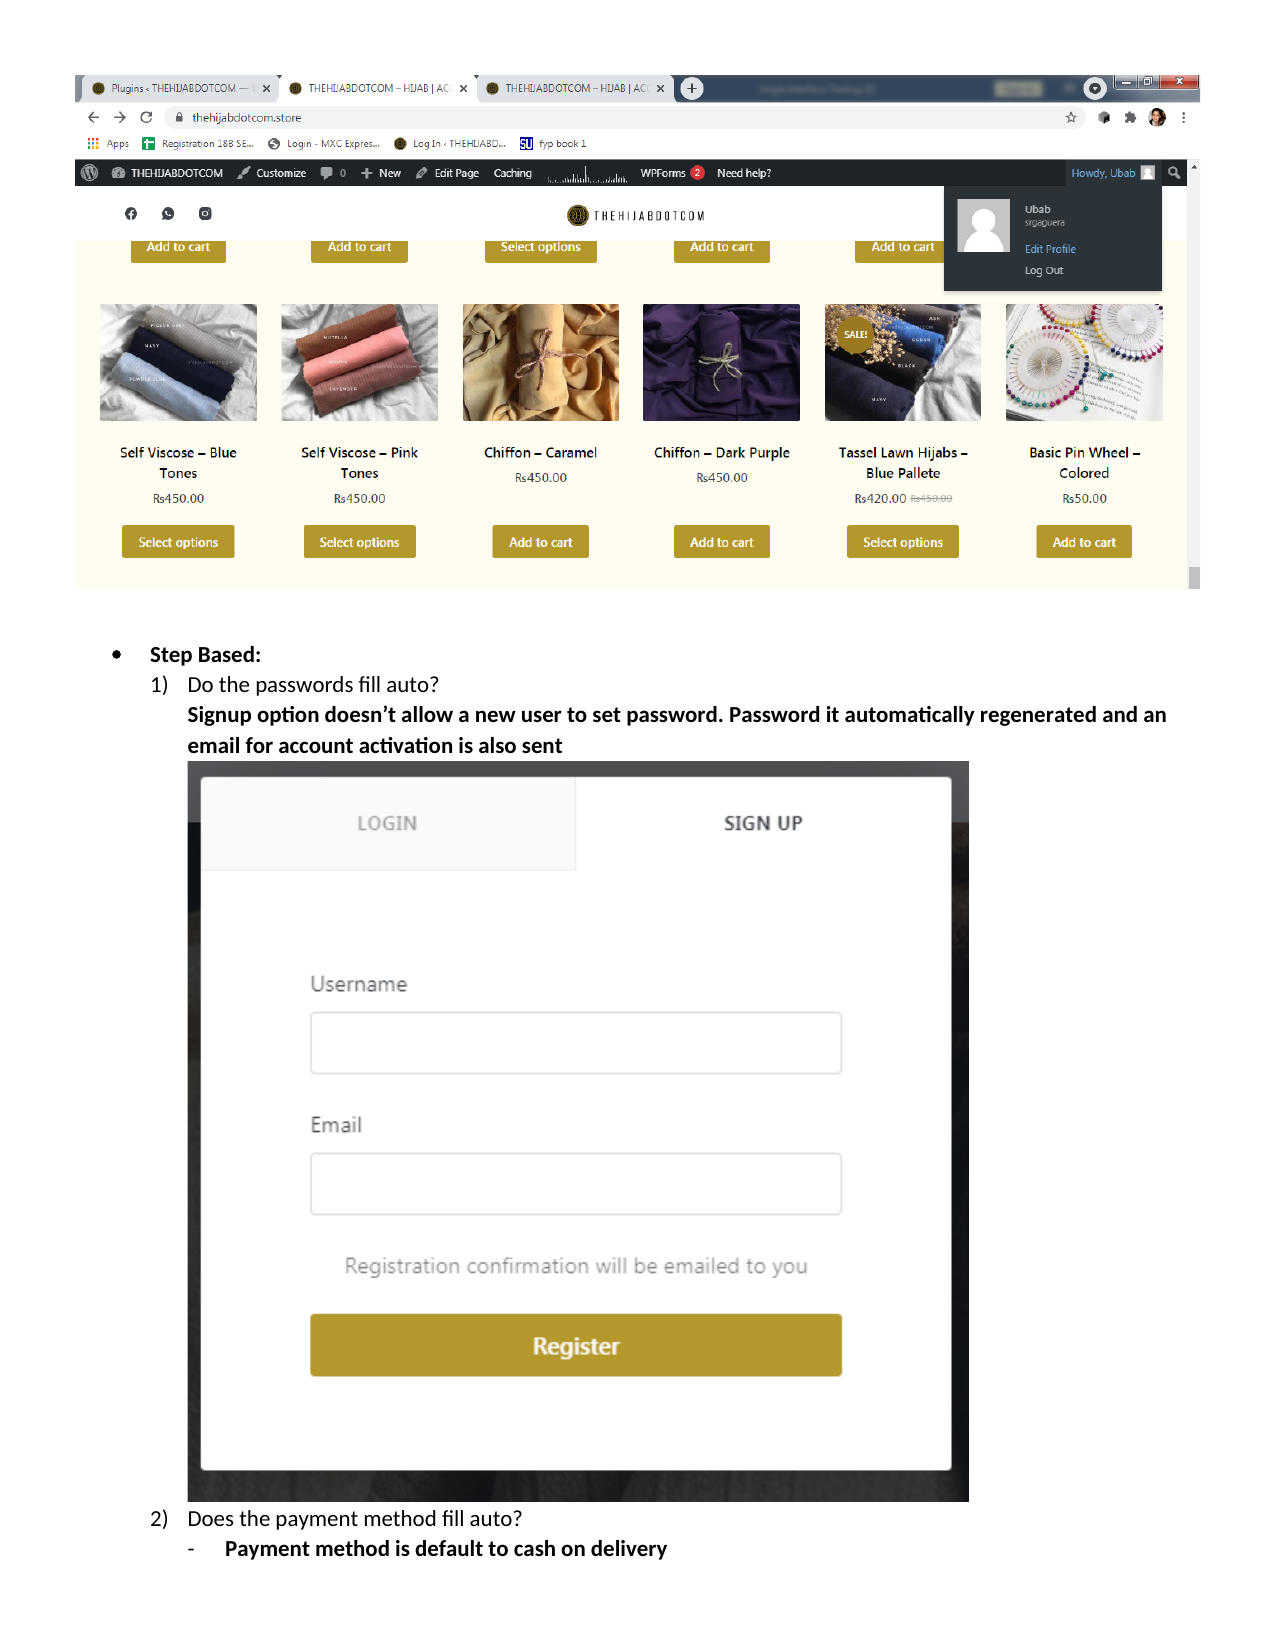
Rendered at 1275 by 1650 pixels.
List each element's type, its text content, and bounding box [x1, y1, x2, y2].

list Step Based: [112, 640, 1200, 668]
picture [187, 761, 969, 1502]
list Do the passwords fill auto? [150, 670, 1200, 698]
list Payment method is default to cash on delivery [187, 1534, 1200, 1562]
list Signup option doesn’t allow a new user to set password. Password it automatically regenerated and an email for account activation is also sent [187, 701, 1200, 759]
list Does the payment method fill auto? [150, 1504, 1200, 1532]
picture [75, 75, 1200, 589]
